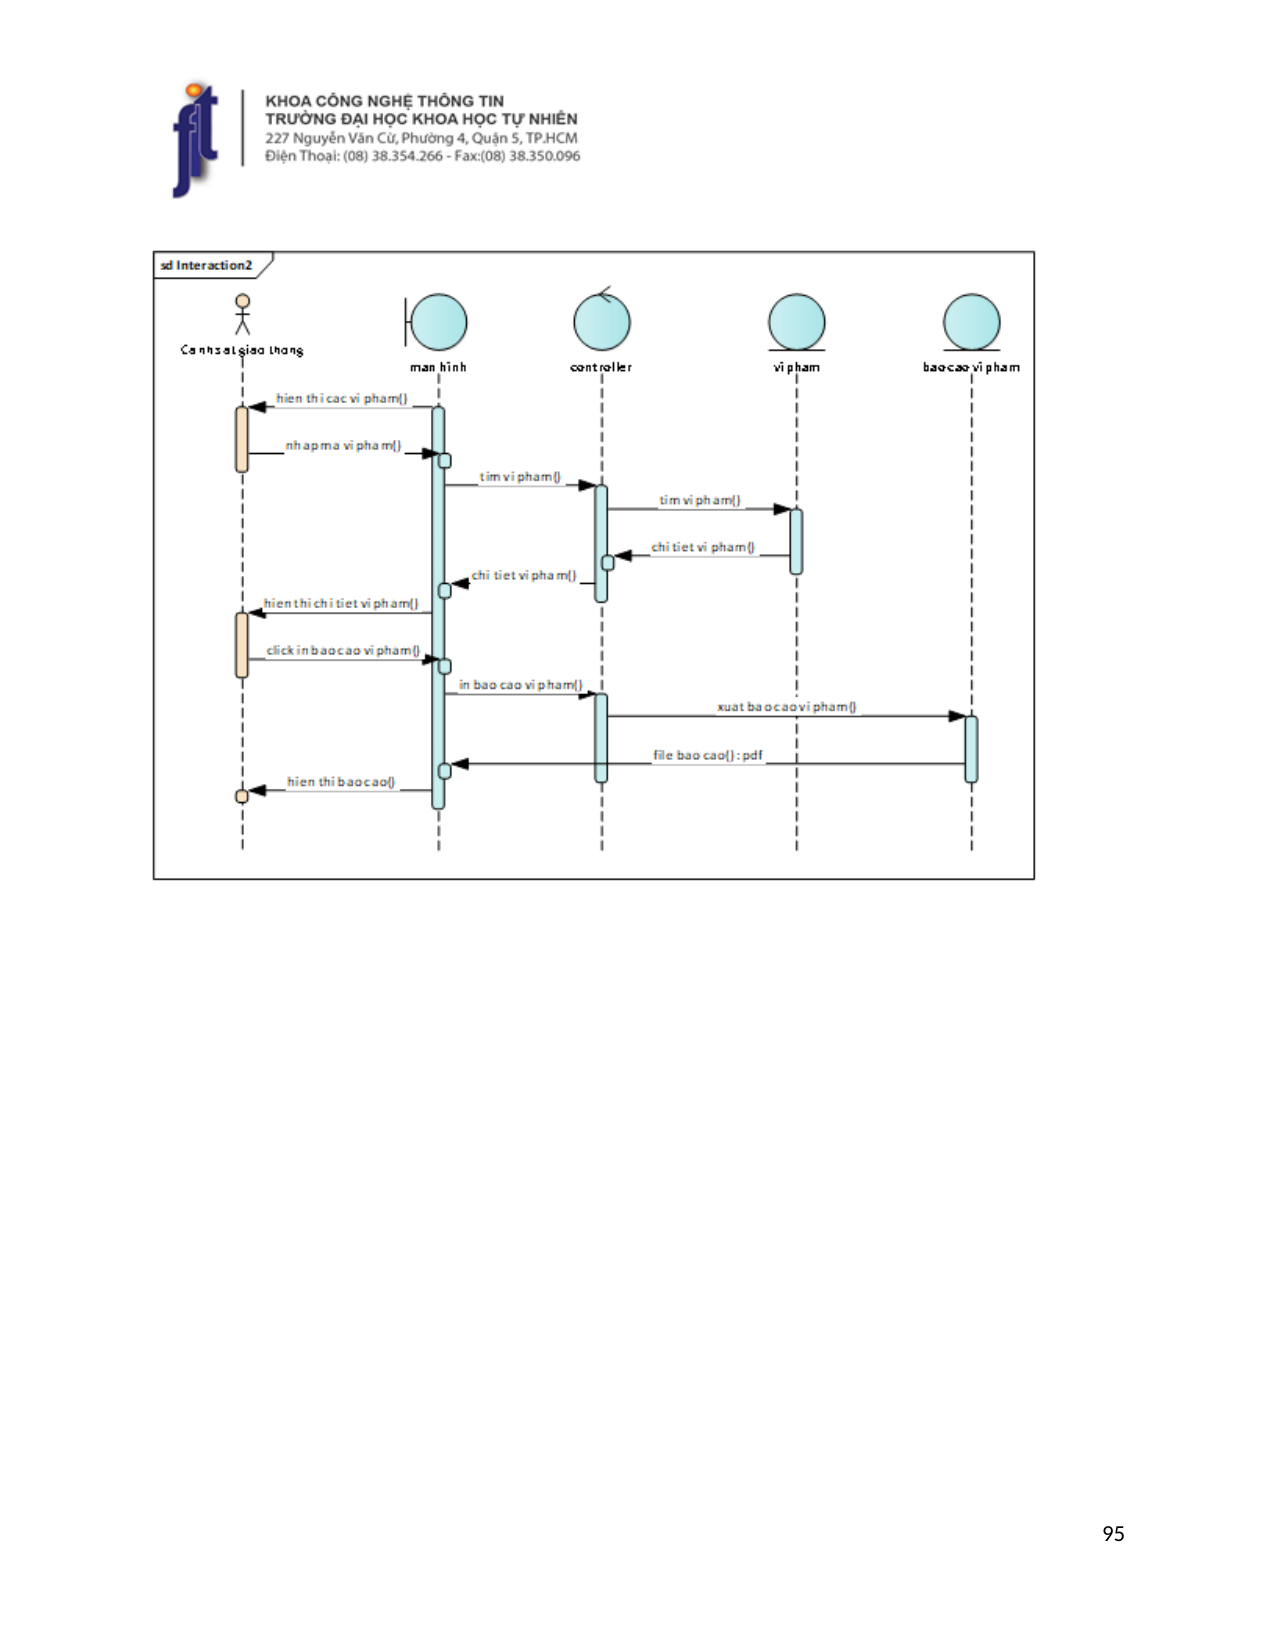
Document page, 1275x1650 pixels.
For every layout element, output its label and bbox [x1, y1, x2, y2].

picture [150, 248, 1039, 885]
picture [150, 75, 613, 221]
